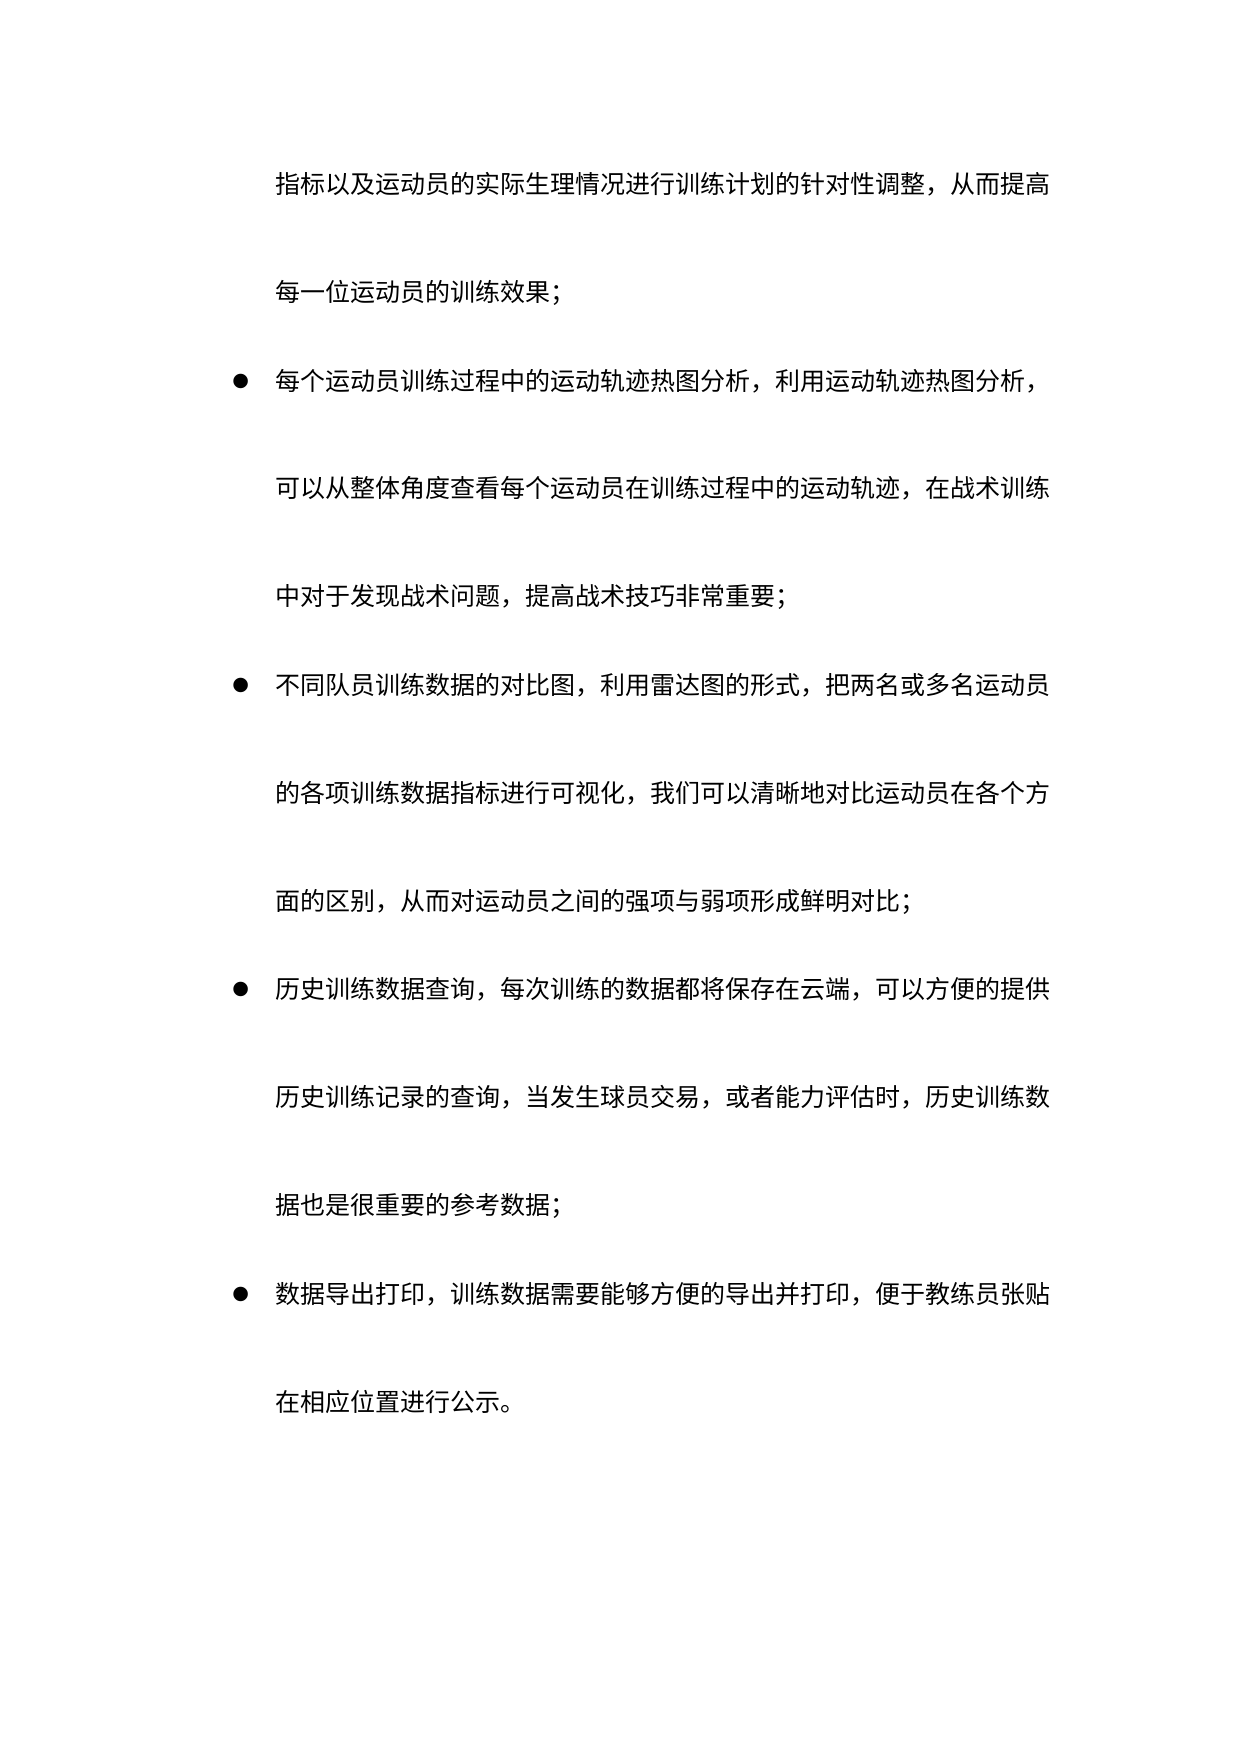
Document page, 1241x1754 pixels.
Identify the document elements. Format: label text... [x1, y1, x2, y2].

list 每个运动员训练过程中的运动轨迹热图分析，利用运动轨迹热图分析，可以从整体角度查看每个运动员在训练过程中的运动轨迹，在战术训练中对于发现战术问题，提高战术技巧非常重要； [231, 347, 1053, 627]
list 历史训练数据查询，每次训练的数据都将保存在云端，可以方便的提供历史训练记录的查询，当发生球员交易，或者能力评估时，历史训练数据也是很重要的参考数据； [231, 956, 1053, 1236]
list 数据导出打印，训练数据需要能够方便的导出并打印，便于教练员张贴在相应位置进行公示。 [231, 1260, 1053, 1433]
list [231, 150, 1053, 323]
list 不同队员训练数据的对比图，利用雷达图的形式，把两名或多名运动员的各项训练数据指标进行可视化，我们可以清晰地对比运动员在各个方面的区别，从而对运动员之间的强项与弱项形成鲜明对比； [231, 651, 1053, 932]
